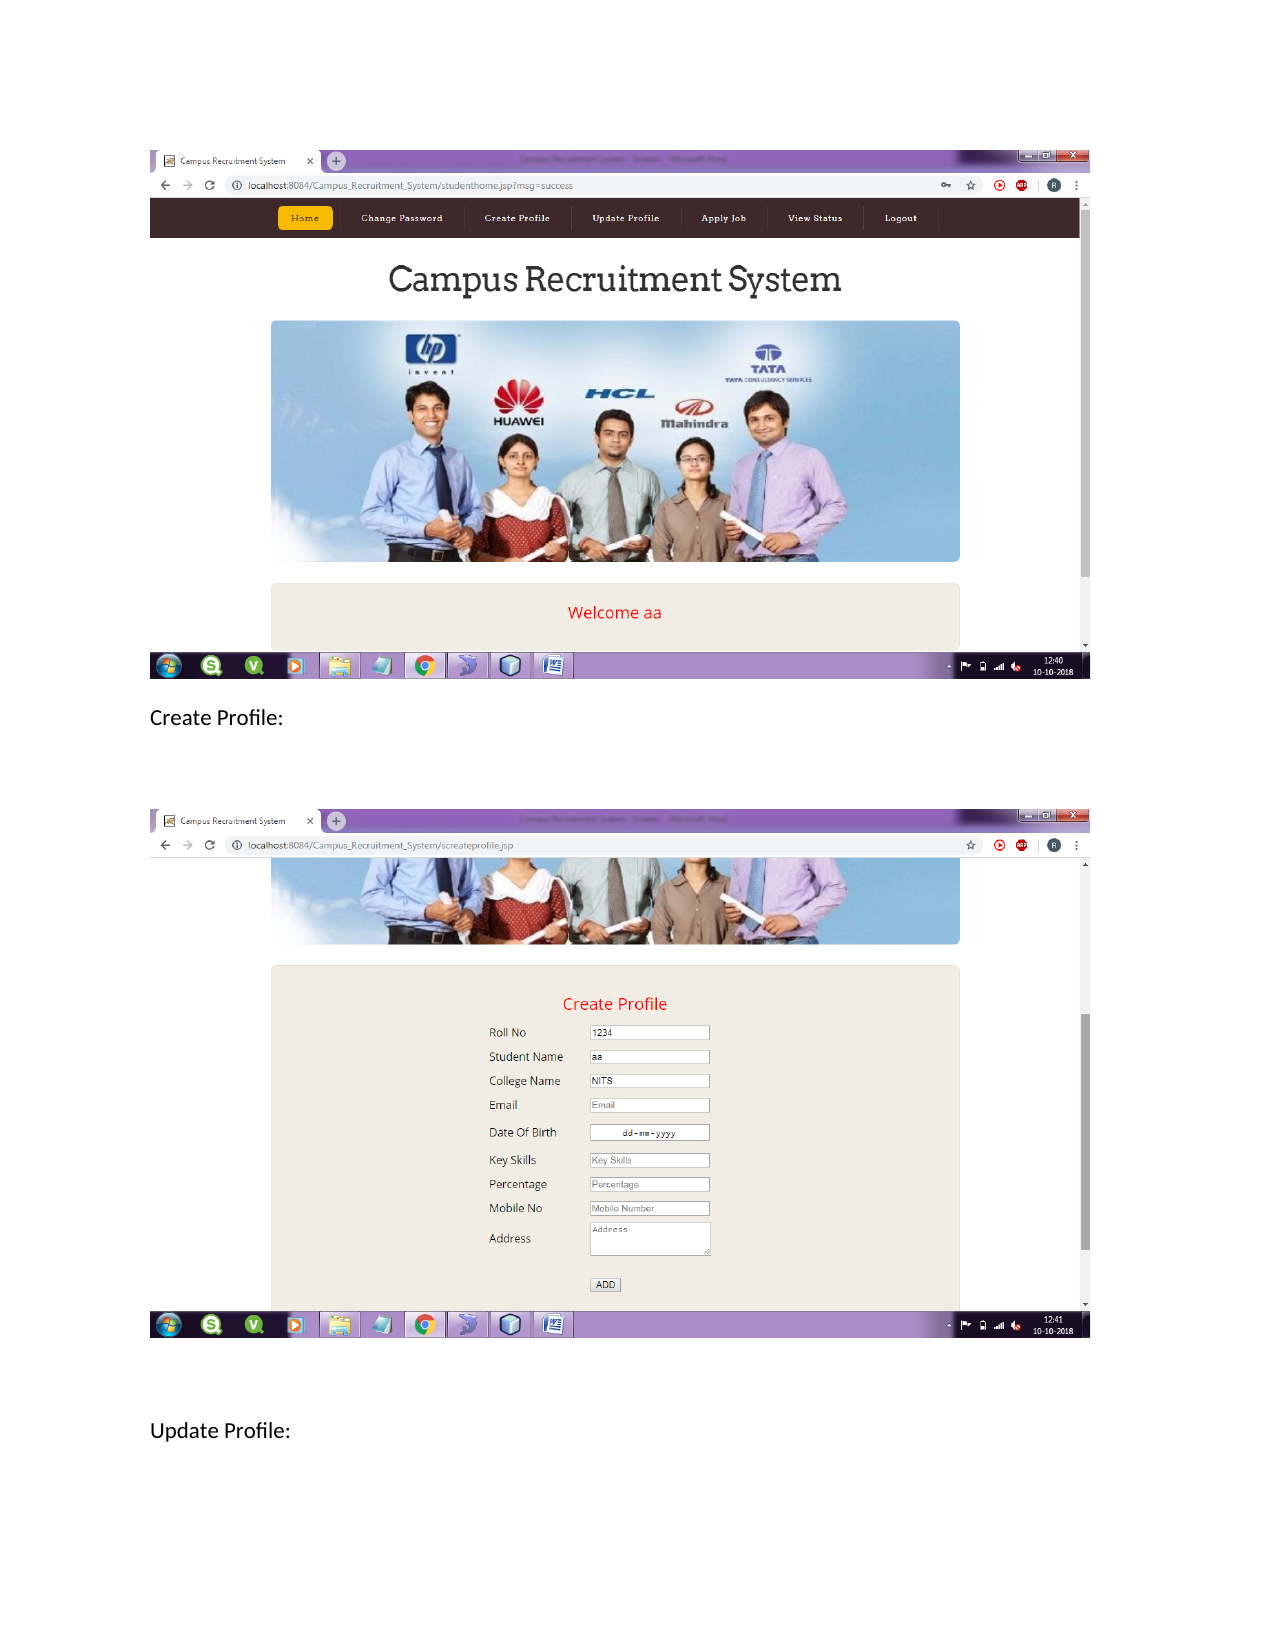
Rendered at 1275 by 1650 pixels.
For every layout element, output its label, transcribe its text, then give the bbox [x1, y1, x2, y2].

picture [150, 150, 1091, 679]
picture [150, 809, 1091, 1338]
text Update Profile: [150, 1416, 1125, 1444]
text Create Profile: [150, 703, 1125, 731]
